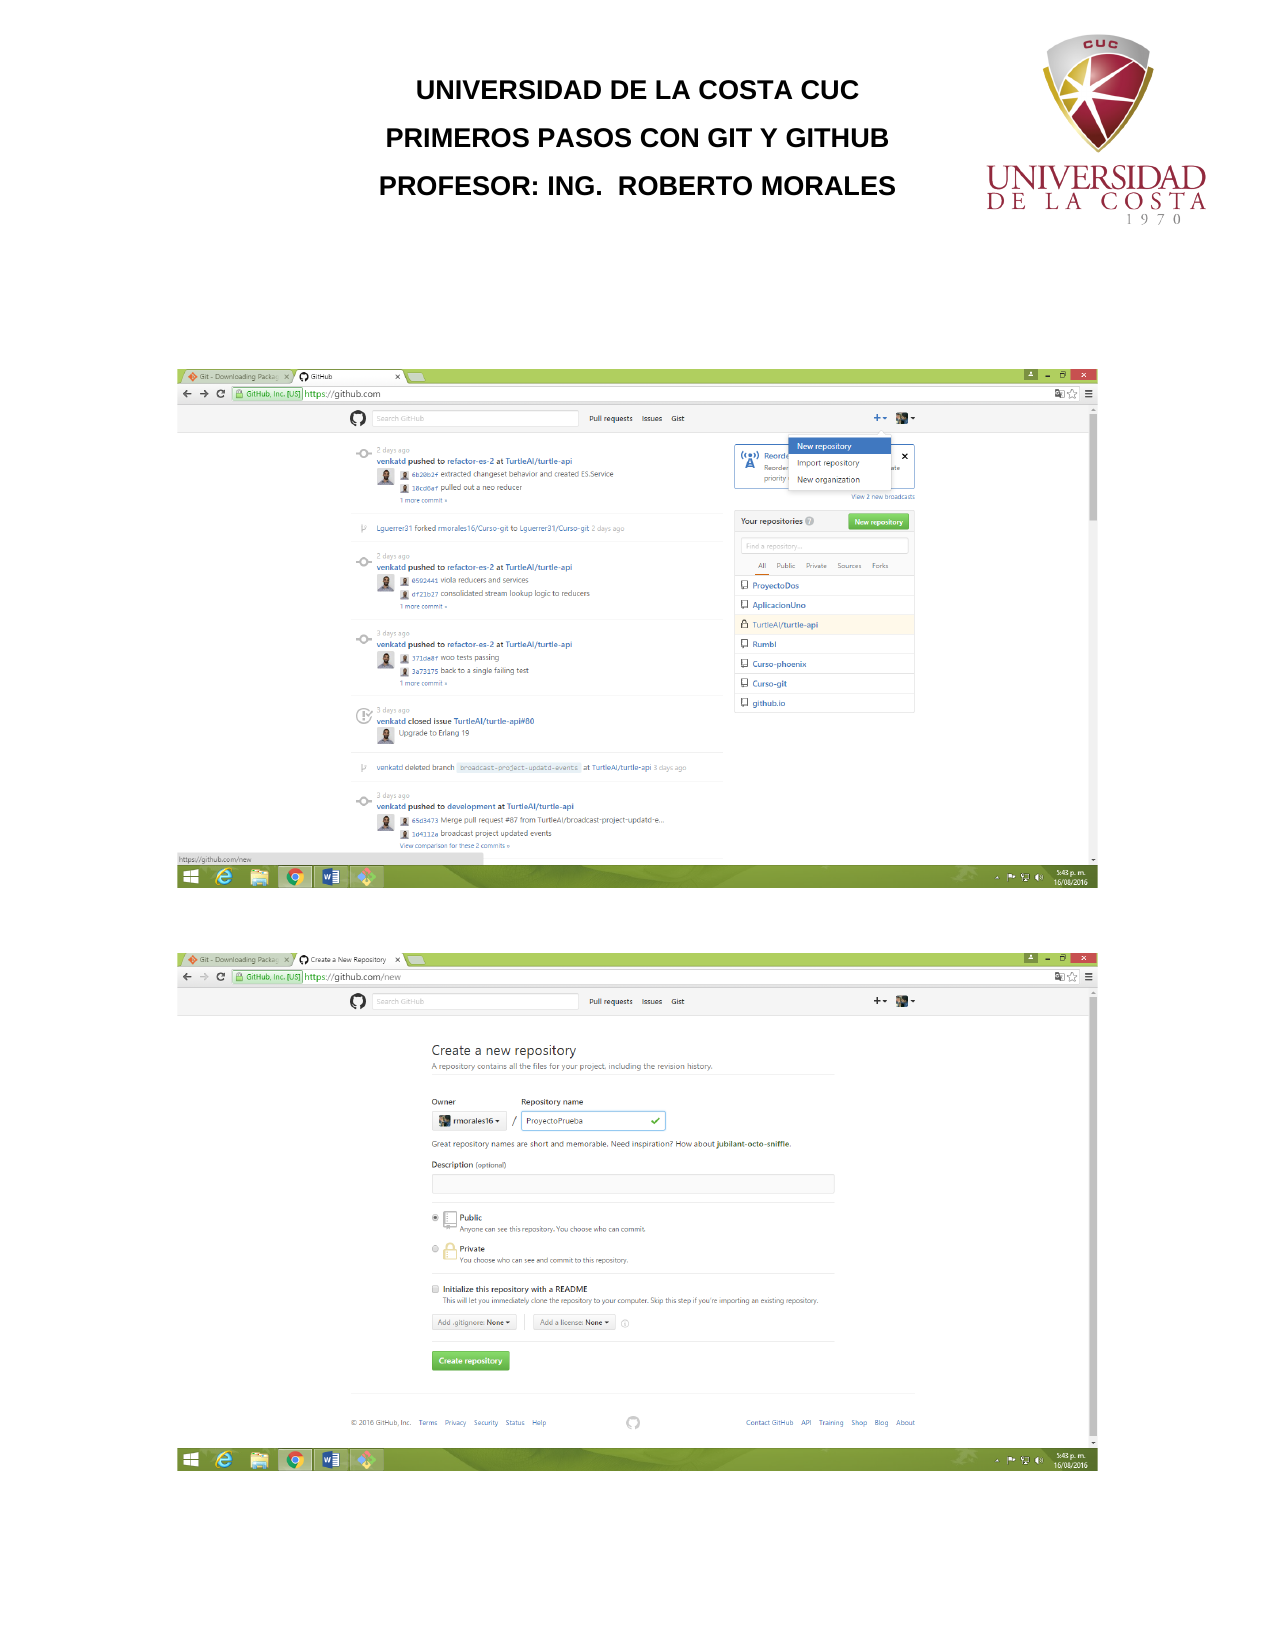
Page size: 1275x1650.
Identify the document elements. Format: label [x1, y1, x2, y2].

picture [177, 369, 1098, 888]
picture [177, 953, 1098, 1471]
picture [983, 16, 1209, 242]
